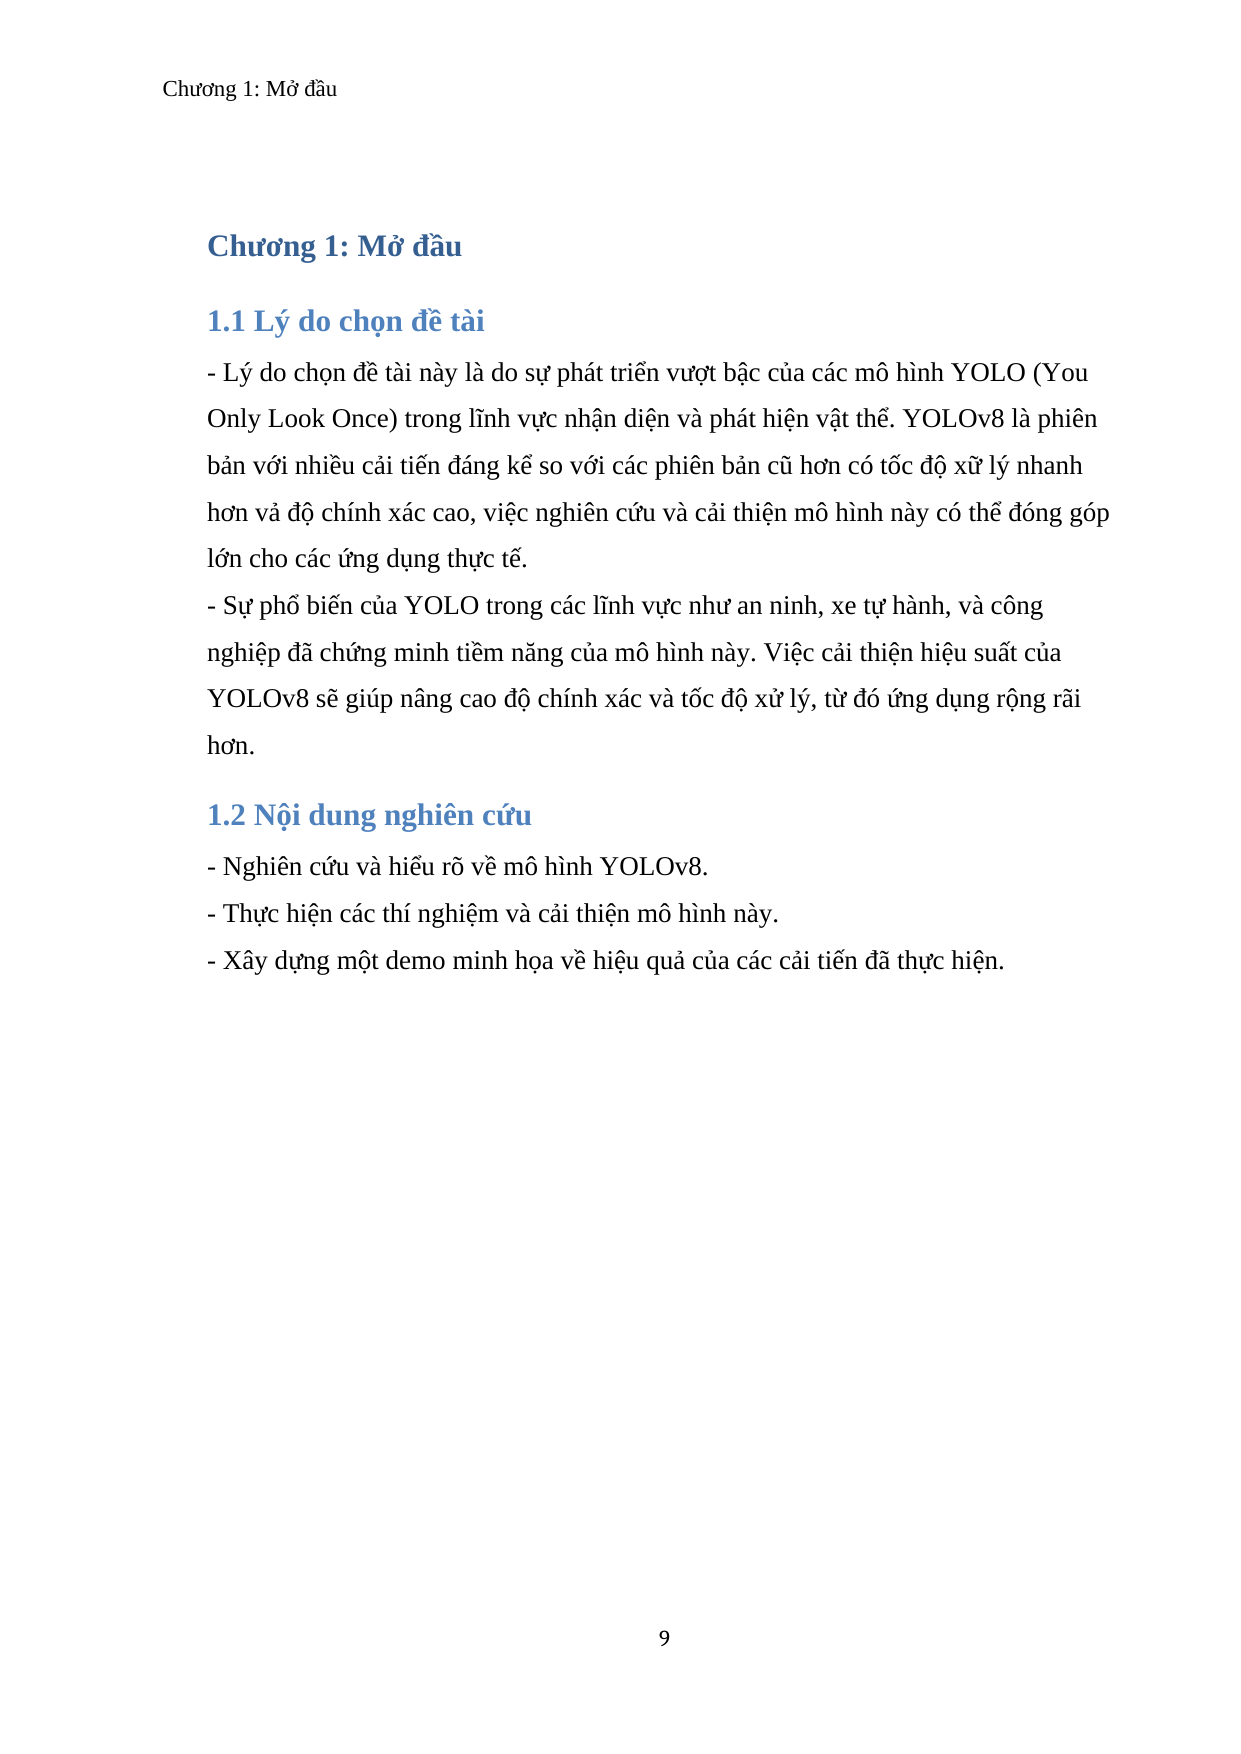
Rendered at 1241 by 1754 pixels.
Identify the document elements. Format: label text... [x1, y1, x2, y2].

text - Lý do chọn đề tài này là do sự phát triển vượt bậc của các mô hình YOLO (You Only Look Once) trong lĩnh vực nhận diện và phát hiện vật thể. YOLOv8 là phiên bản với nhiều cải tiến đáng kể so với các phiên bản cũ hơn có tốc độ xữ lý nhanh hơn vả độ chính xác cao, việc nghiên cứu và cải thiện mô hình này có thể đóng góp lớn cho các ứng dụng thực tế. - Sự phổ biến của YOLO trong các lĩnh vực như an ninh, xe tự hành, và công nghiệp đã chứng minh tiềm năng của mô hình này. Việc cải thiện hiệu suất của YOLOv8 sẽ giúp nâng cao độ chính xác và tốc độ xử lý, từ đó ứng dụng rộng rãi hơn. [207, 356, 1122, 760]
subtitle 1.2 Nội dung nghiên cứu [207, 797, 1122, 832]
subtitle 1.1 Lý do chọn đề tài [207, 302, 1122, 338]
subtitle Chương 1: Mở đầu [207, 227, 1122, 263]
text - Nghiên cứu và hiểu rõ về mô hình YOLOv8. - Thực hiện các thí nghiệm và cải thiện mô hình này. - Xây dựng một demo minh họa về hiệu quả của các cải tiến đã thực hiện. [207, 850, 1122, 975]
